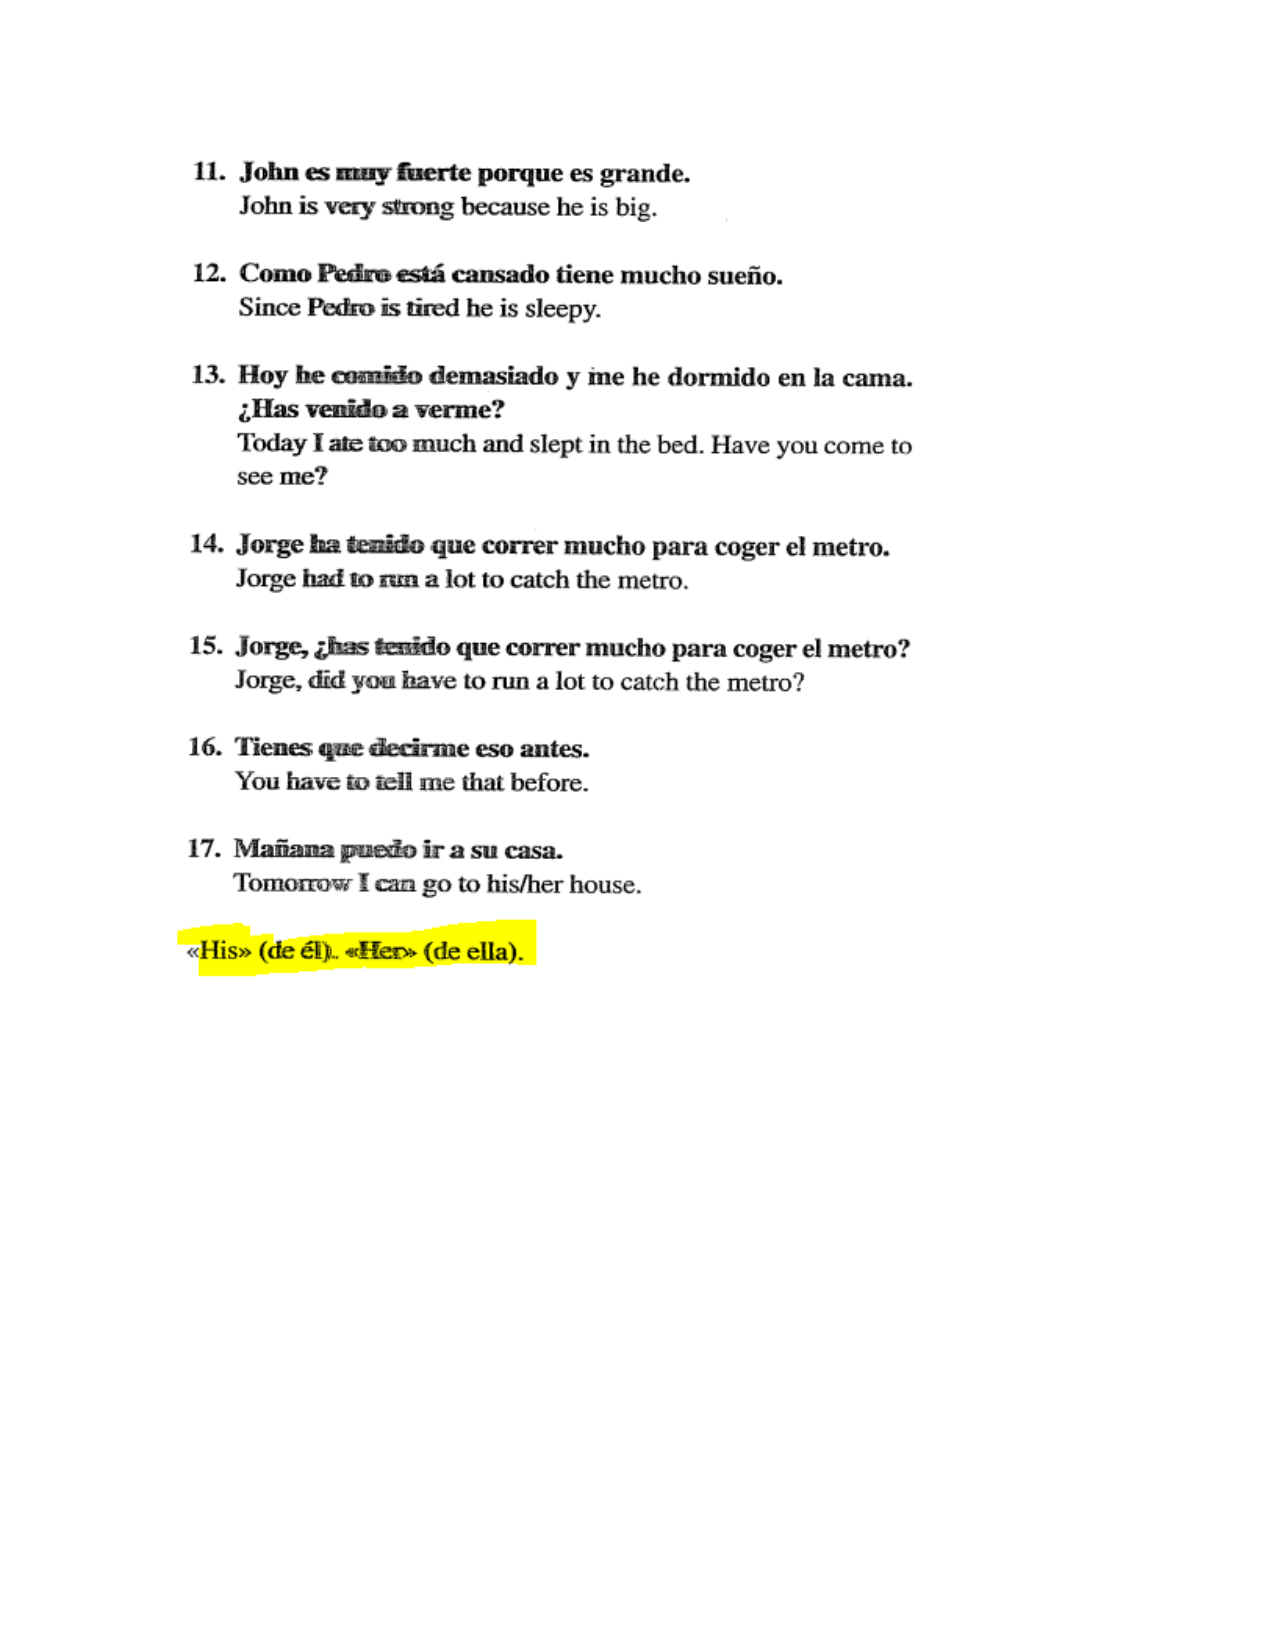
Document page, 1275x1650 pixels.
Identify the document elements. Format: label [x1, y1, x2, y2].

picture [177, 147, 923, 981]
